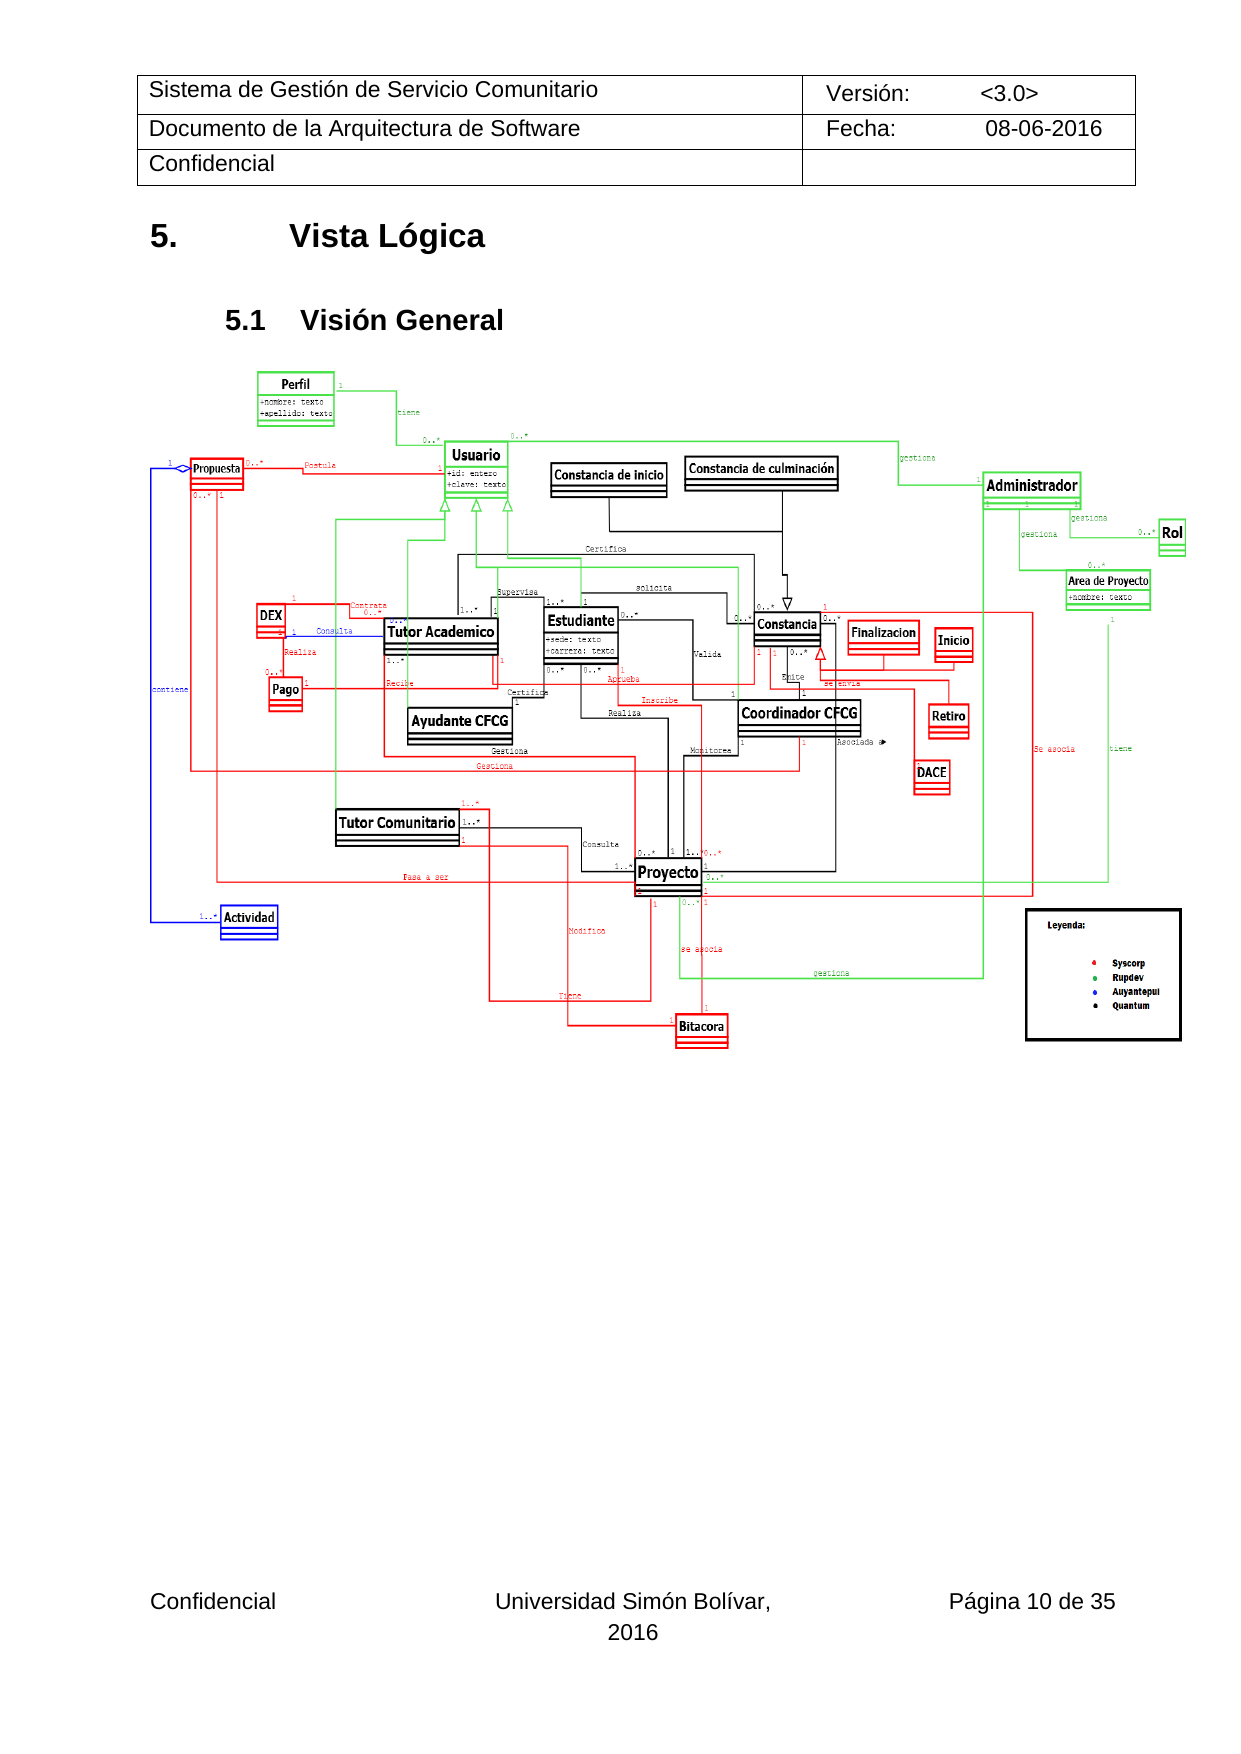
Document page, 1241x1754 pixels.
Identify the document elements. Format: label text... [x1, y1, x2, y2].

picture [150, 371, 1186, 1049]
subtitle 5. Vista Lógica [150, 216, 1090, 254]
text 5.1 Visión General [150, 303, 1090, 336]
